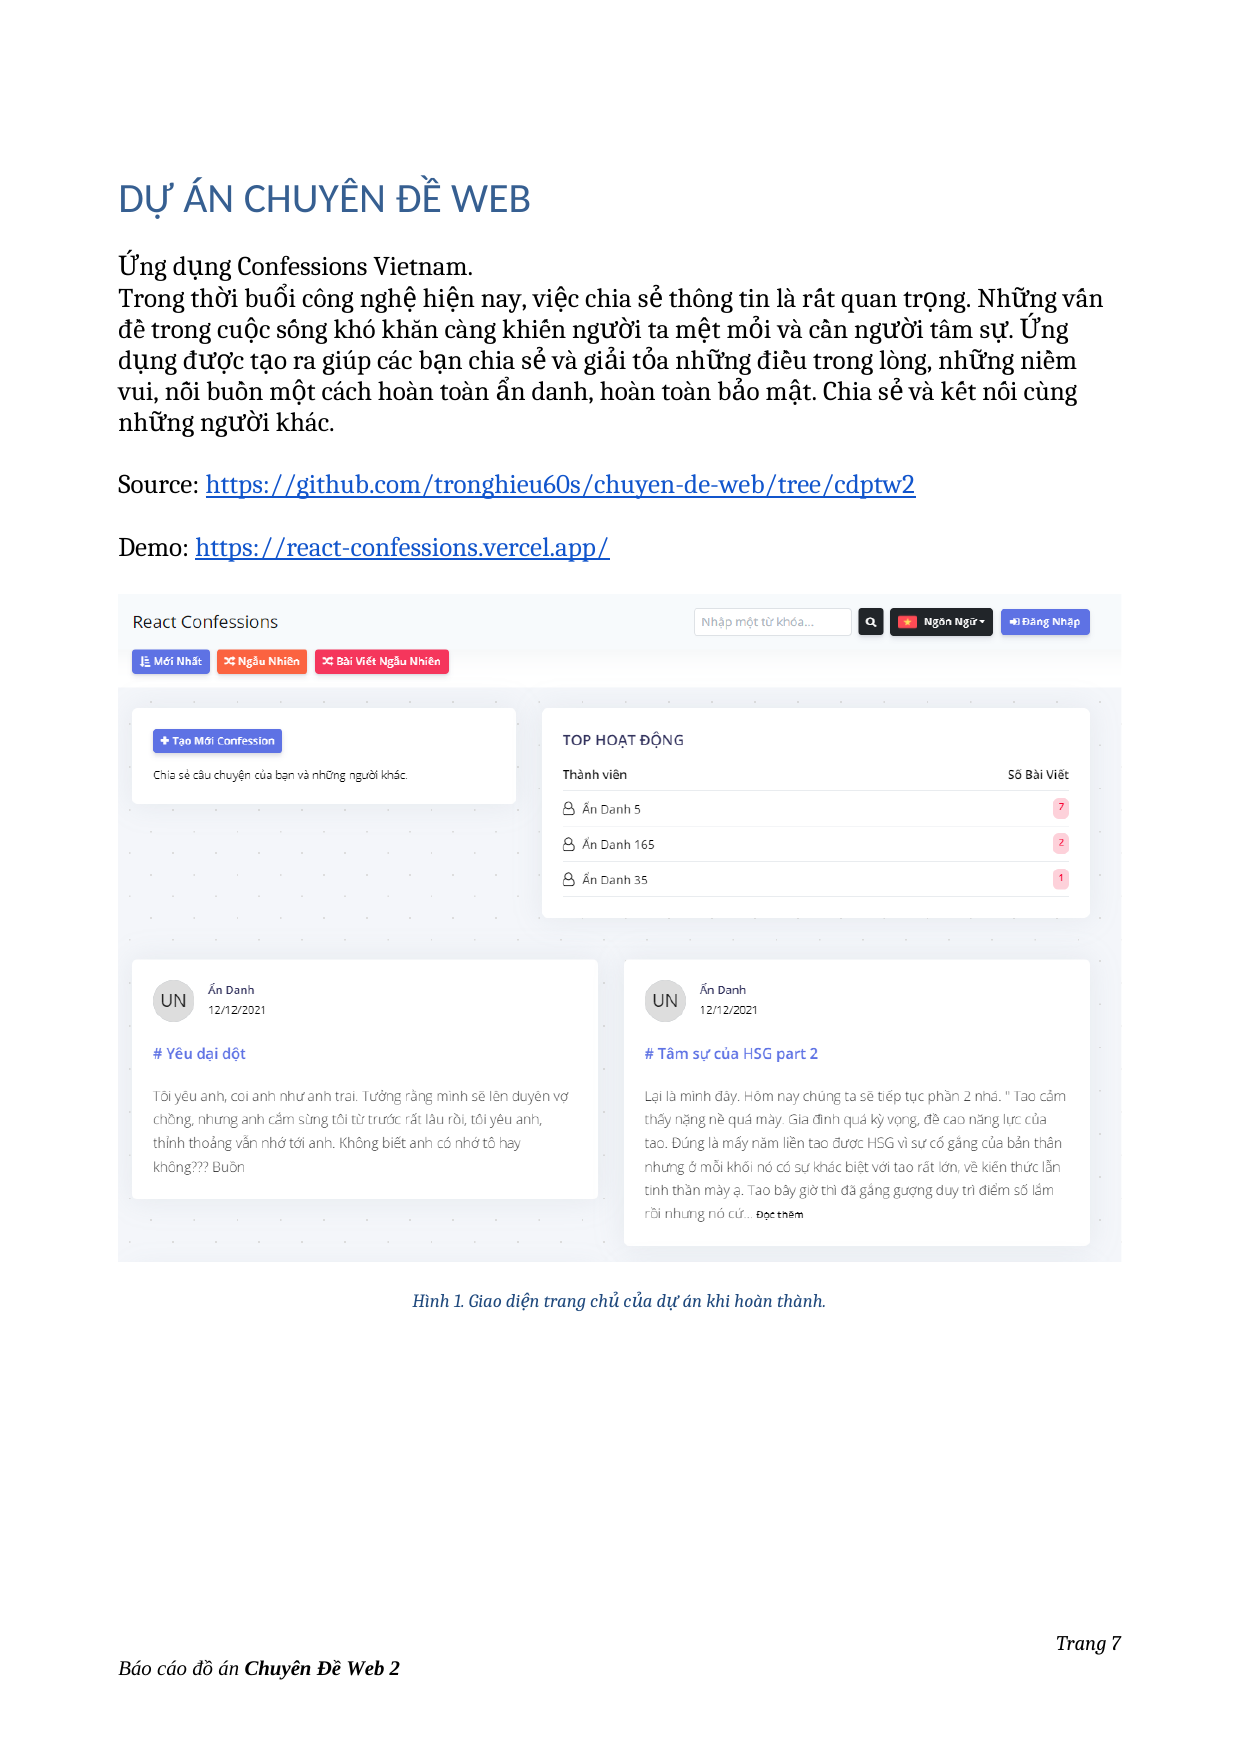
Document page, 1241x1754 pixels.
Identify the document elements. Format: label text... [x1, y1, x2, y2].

text Hình 1. Giao diện trang chủ của dự án khi hoàn thành. [118, 1291, 1122, 1312]
text Demo: https://react-confessions.vercel.app/ [118, 532, 1122, 563]
subtitle DỰ ÁN CHUYÊN ĐỀ WEB [118, 172, 1122, 223]
text Source: https://github.com/tronghieu60s/chuyen-de-web/tree/cdptw2 [118, 469, 1122, 501]
text Trong thời buổi công nghệ hiện nay, việc chia sẻ thông tin là rất quan trọng. Những vấn đề trong cuộc sống khó khăn càng khiến người ta mệt mỏi và cần người tâm sự. Ứng dụng được tạo ra giúp các bạn chia sẻ và giải tỏa những điều trong lòng, những niềm vui, nỗi buồn một cách hoàn toàn ẩn danh, hoàn toàn bảo mật. Chia sẻ và kết nối cùng những người khác. [118, 283, 1122, 438]
picture [118, 594, 1122, 1262]
text Ứng dụng Confessions Vietnam. [118, 251, 1122, 283]
